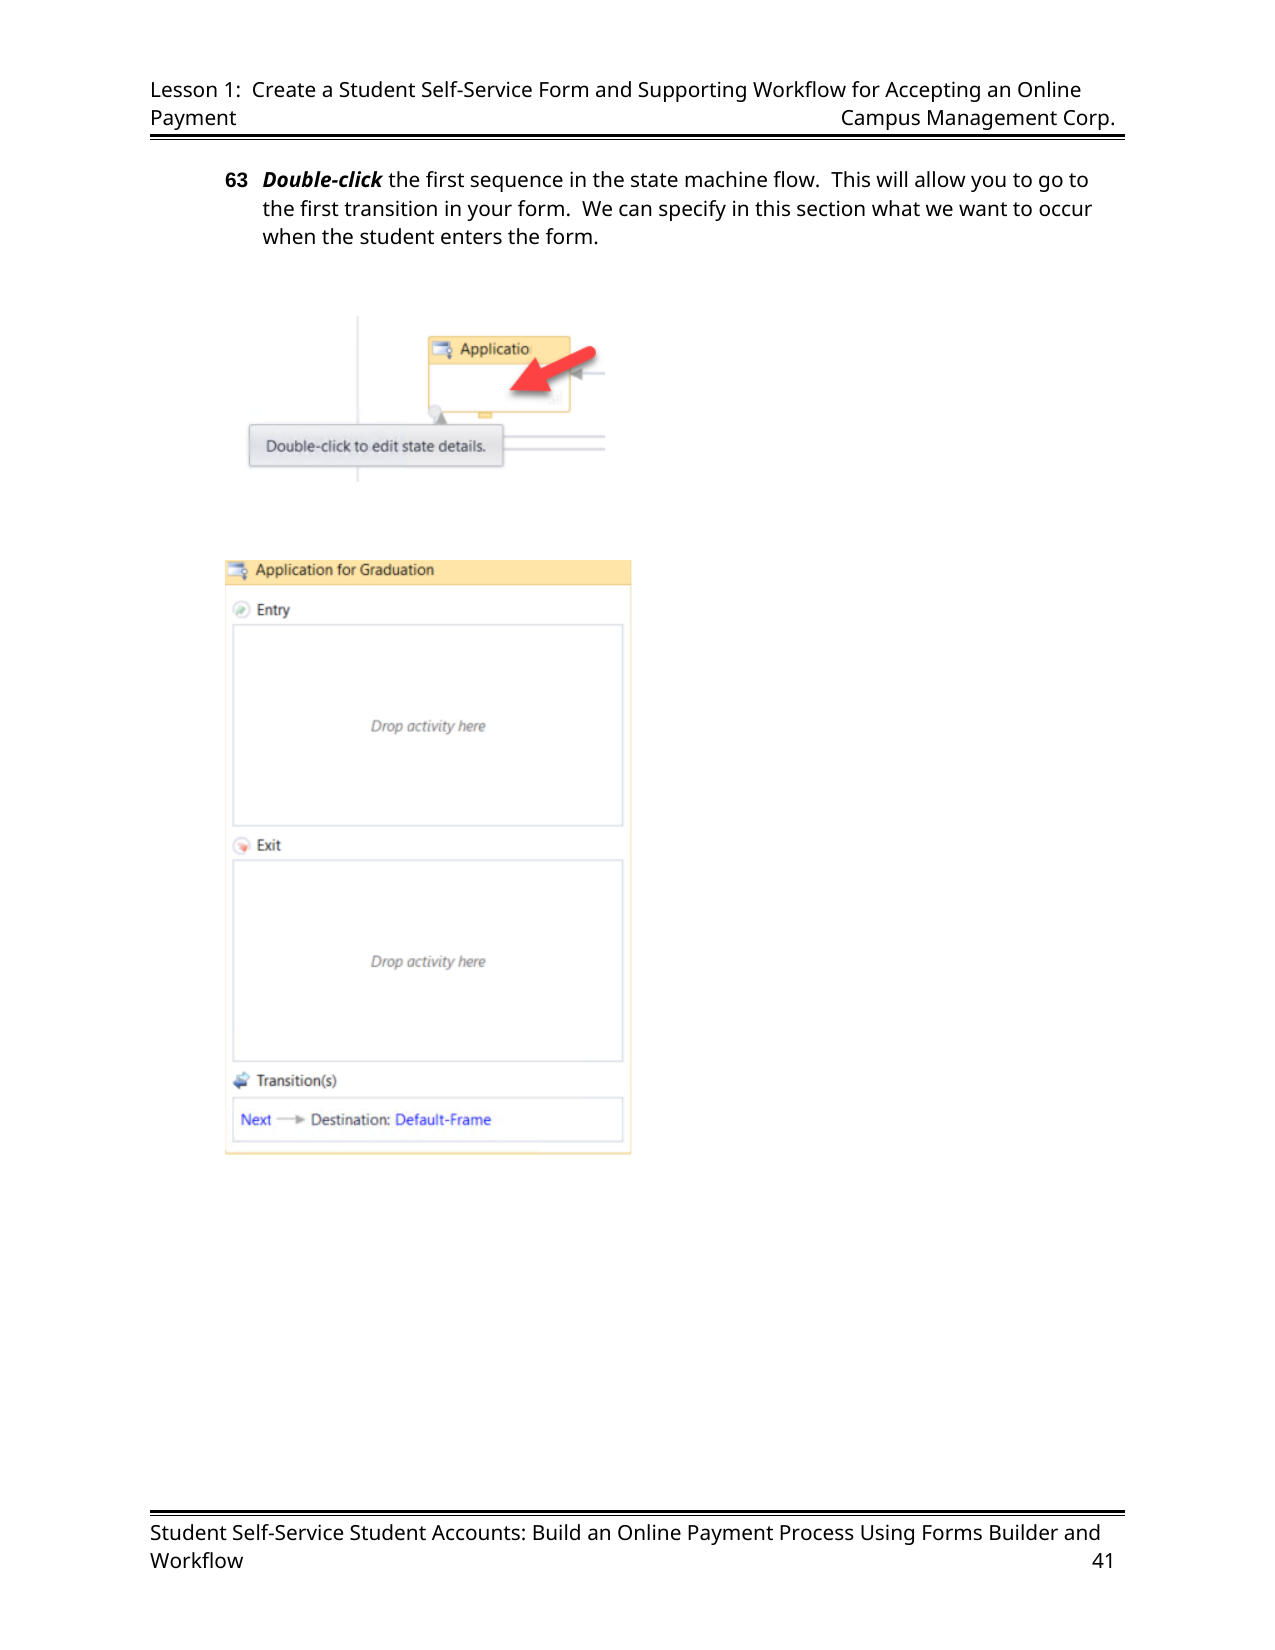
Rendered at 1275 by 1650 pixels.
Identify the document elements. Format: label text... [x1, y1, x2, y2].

picture [225, 316, 605, 482]
picture [225, 560, 632, 1155]
text Double-click the first sequence in the state machine flow. This will allow you to go to the first transition in your form. We can specify in this section what we want to occur when the student enters the form. [225, 165, 1125, 251]
